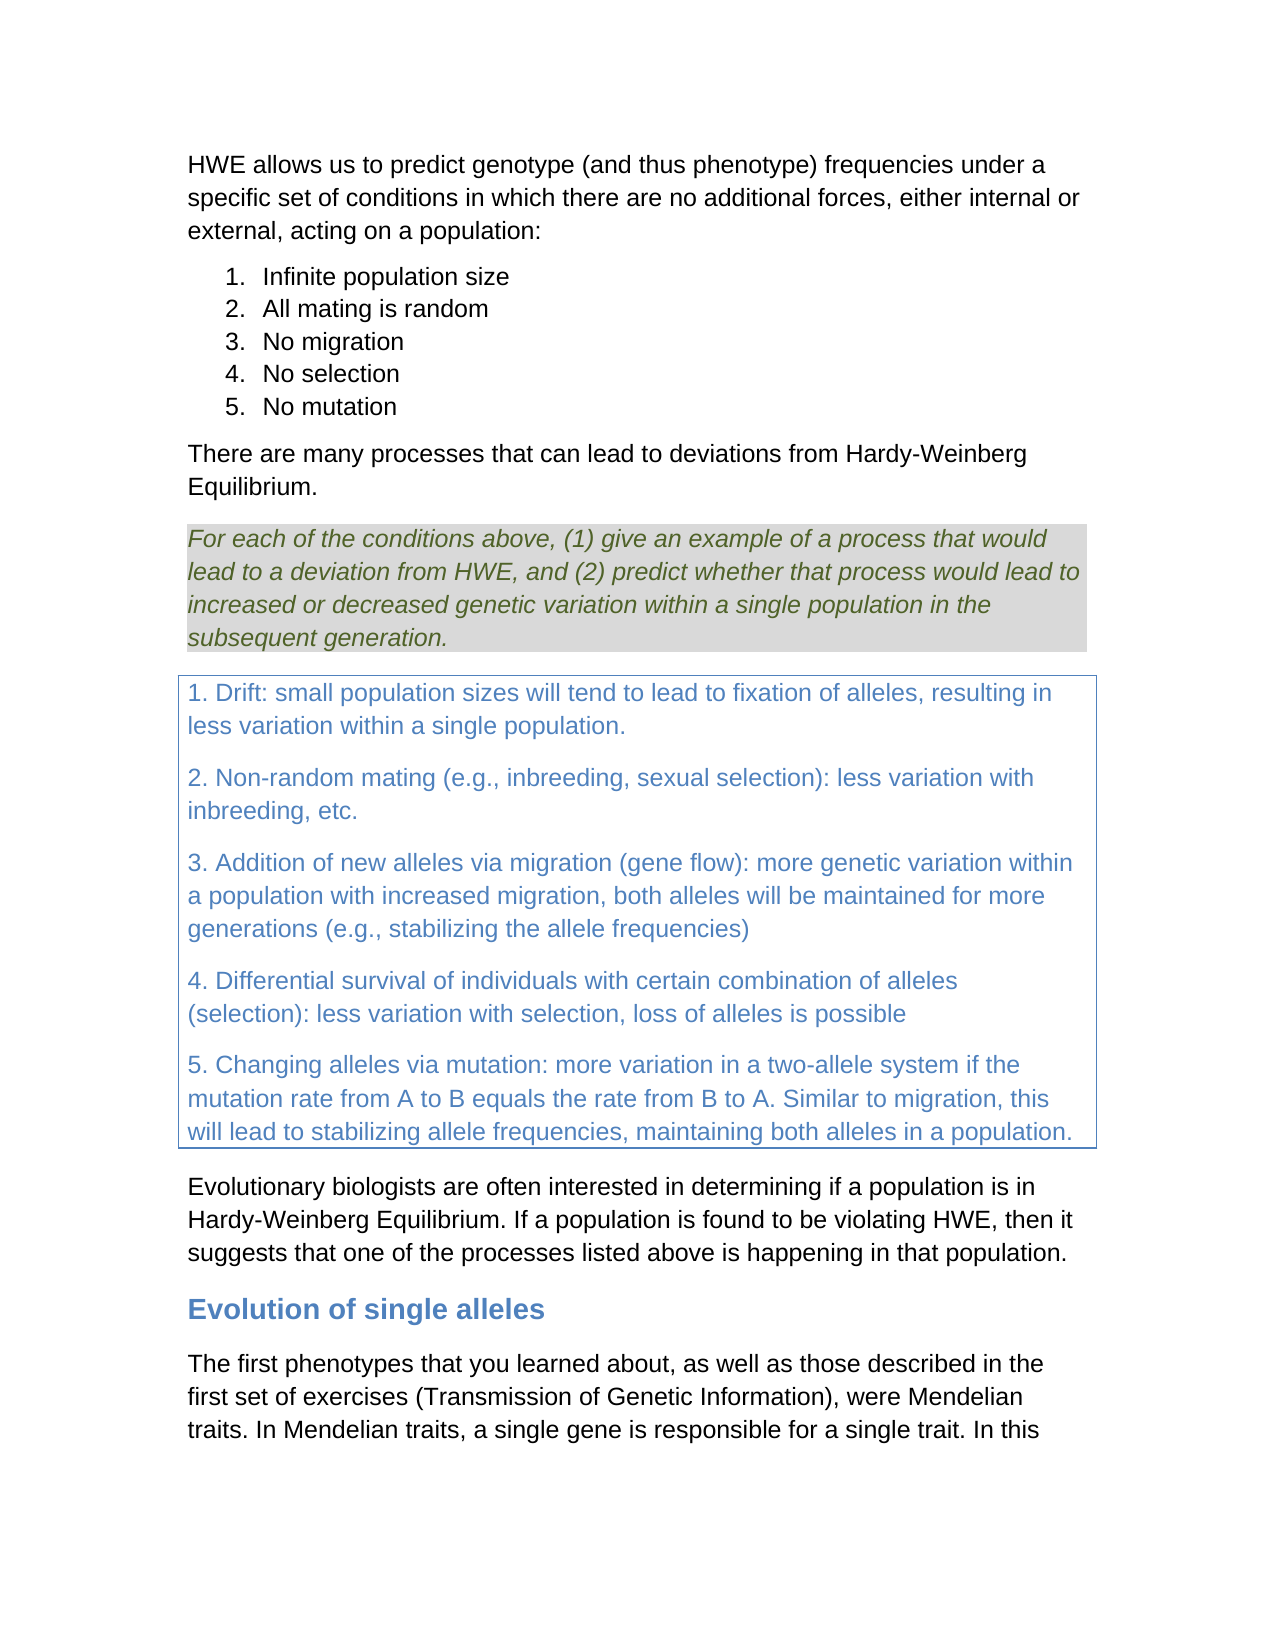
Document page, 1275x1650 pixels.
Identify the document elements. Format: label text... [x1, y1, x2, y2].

text 1. Drift: small population sizes will tend to lead to fixation of alleles, resulting in less variation within a single population. [179, 676, 1096, 740]
text There are many processes that can lead to deviations from Hardy-Weinberg Equilibrium. [187, 439, 1087, 501]
list No selection [225, 359, 1087, 388]
text For each of the conditions above, (1) give an example of a process that would lead to a deviation from HWE, and (2) predict whether that process would lead to increased or decreased genetic variation within a single population in the subsequent generation. [187, 524, 1087, 652]
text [187, 1349, 1087, 1444]
list No mutation [225, 392, 1087, 420]
text 3. Addition of new alleles via migration (gene flow): more genetic variation within a population with increased migration, both alleles will be maintained for more generations (e.g., stabilizing the allele frequencies) [179, 844, 1096, 943]
list No migration [225, 327, 1087, 355]
text Evolutionary biologists are often interested in determining if a population is in Hardy-Weinberg Equilibrium. If a population is found to be violating HWE, then it suggests that one of the processes listed above is happening in that population. [187, 1172, 1087, 1267]
text 2. Non-random mating (e.g., inbreeding, sexual selection): less variation with inbreeding, etc. [179, 759, 1096, 825]
list All mating is random [225, 294, 1087, 323]
text HWE allows us to predict genotype (and thus phenotype) frequencies under a specific set of conditions in which there are no additional forces, either internal or external, acting on a population: [187, 150, 1087, 245]
list Infinite population size [225, 262, 1087, 290]
text 4. Differential survival of individuals with certain combination of alleles (selection): less variation with selection, loss of alleles is possible [179, 962, 1096, 1027]
subtitle Evolution of single alleles [187, 1292, 1087, 1325]
text 5. Changing alleles via mutation: more variation in a two-allele system if the mutation rate from A to B equals the rate from B to A. Similar to migration, this will lead to stabilizing allele frequencies, maintaining both alleles in a population. [179, 1047, 1096, 1147]
